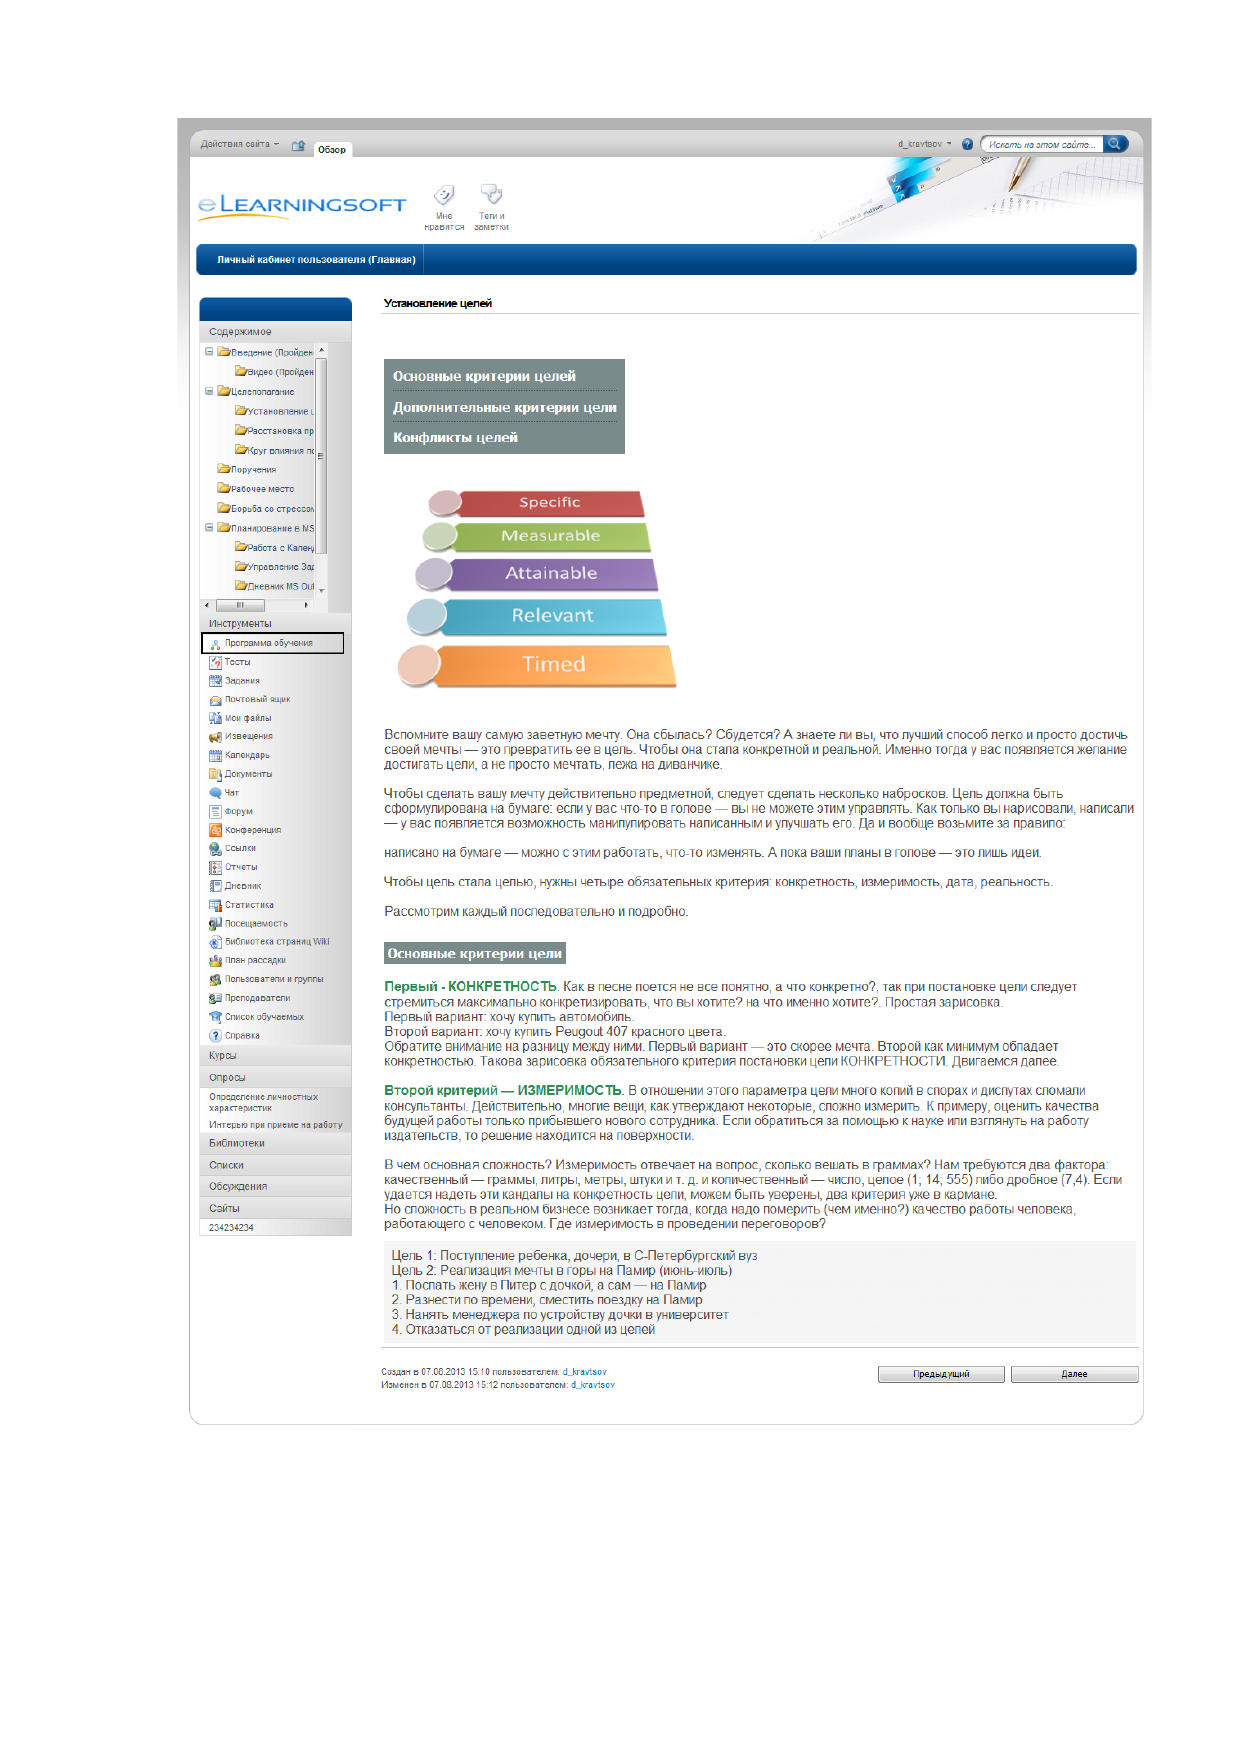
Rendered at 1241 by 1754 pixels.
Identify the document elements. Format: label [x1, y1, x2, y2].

picture [177, 118, 1152, 1429]
